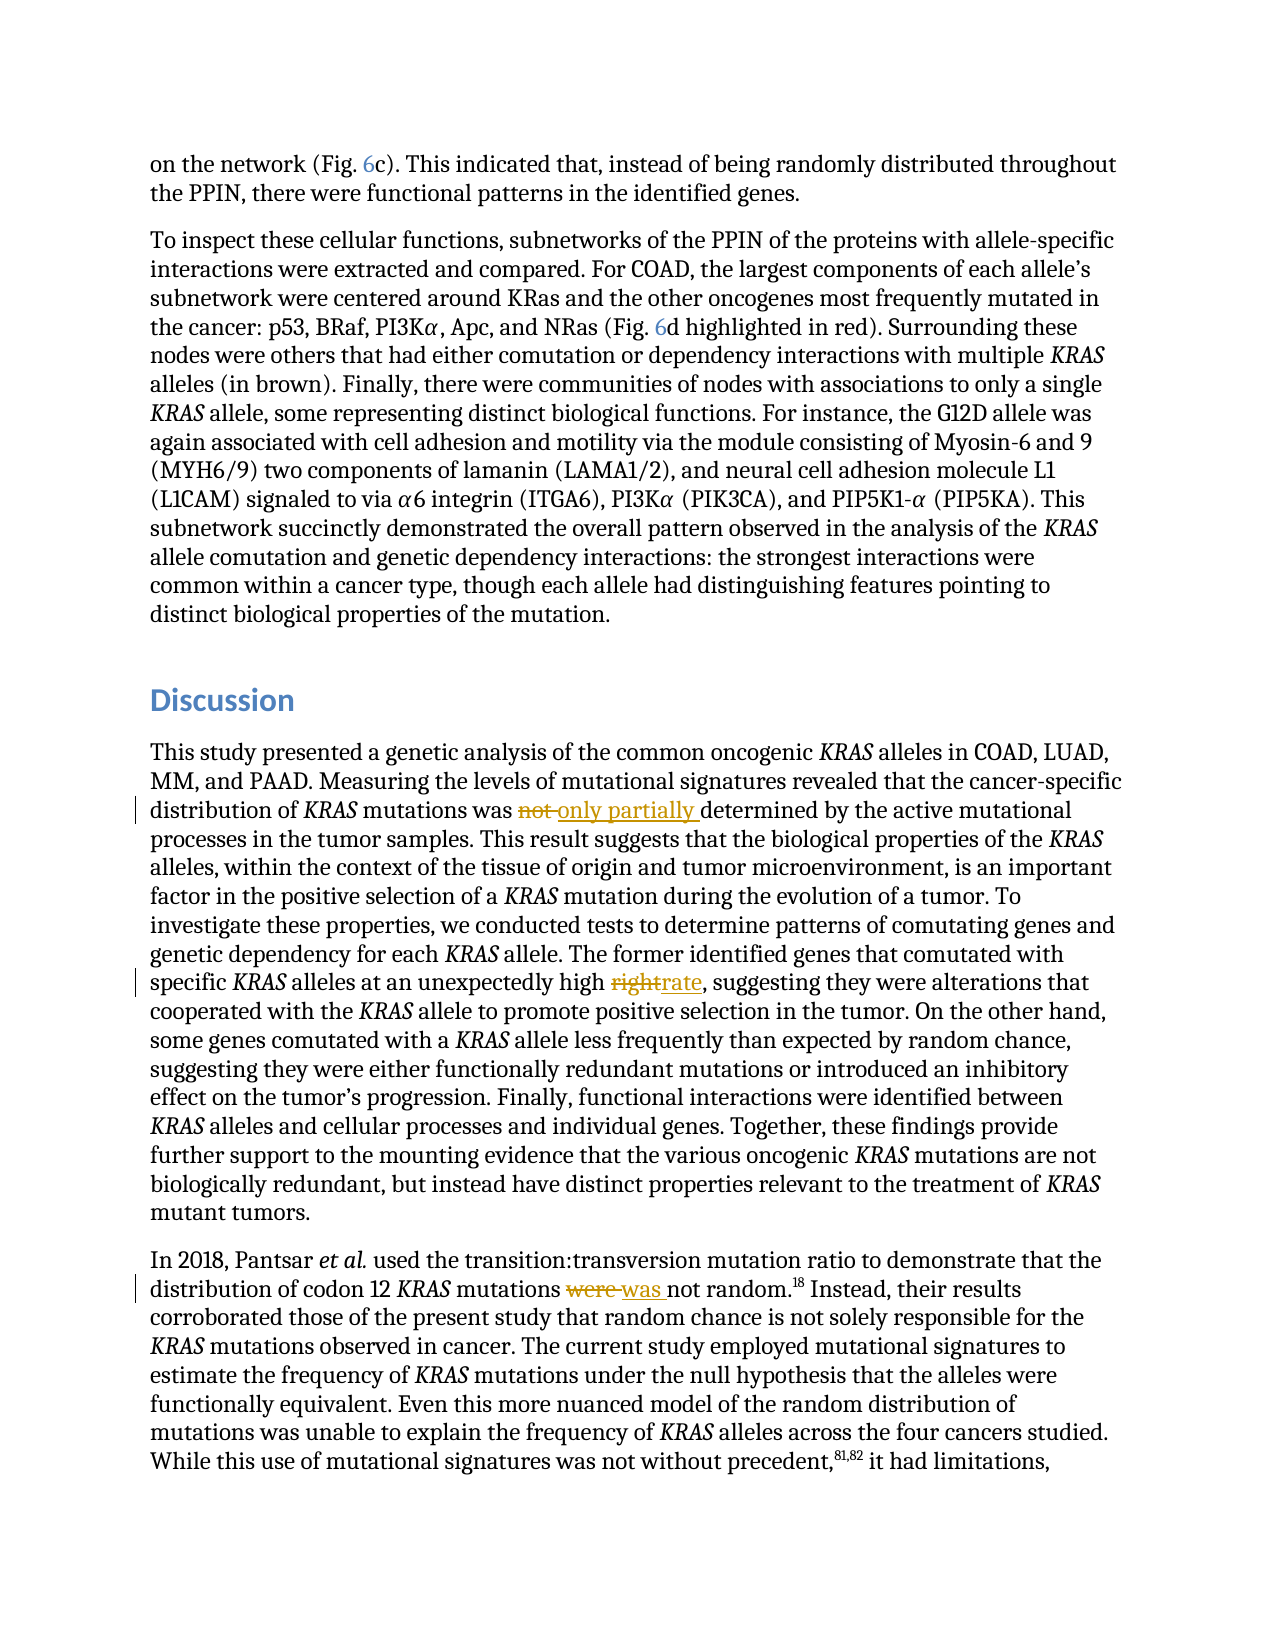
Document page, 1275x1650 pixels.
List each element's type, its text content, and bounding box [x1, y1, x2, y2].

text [150, 1246, 1125, 1476]
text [150, 150, 1125, 207]
subtitle Discussion [150, 679, 1125, 719]
text To inspect these cellular functions, subnetworks of the PPIN of the proteins with allele-specific interactions were extracted and compared. For COAD, the largest components of each allele’s subnetwork were centered around KRas and the other oncogenes most frequently mutated in the cancer: p53, BRaf, PI3K, Apc, and NRas (Fig. 6d highlighted in red). Surrounding these nodes were others that had either comutation or dependency interactions with multiple KRAS alleles (in brown). Finally, there were communities of nodes with associations to only a single KRAS allele, some representing distinct biological functions. For instance, the G12D allele was again associated with cell adhesion and motility via the module consisting of Myosin-6 and 9 (MYH6/9) two components of lamanin (LAMA1/2), and neural cell adhesion molecule L1 (L1CAM) signaled to via 6 integrin (ITGA6), PI3K (PIK3CA), and PIP5K1- (PIP5KA). This subnetwork succinctly demonstrated the overall pattern observed in the analysis of the KRAS allele comutation and genetic dependency interactions: the strongest interactions were common within a cancer type, though each allele had distinguishing features pointing to distinct biological properties of the mutation. [150, 226, 1125, 629]
text This study presented a genetic analysis of the common oncogenic KRAS alleles in COAD, LUAD, MM, and PAAD. Measuring the levels of mutational signatures revealed that the cancer-specific distribution of KRAS mutations was determined by the active mutational processes in the tumor samples. This result suggests that the biological properties of the KRAS alleles, within the context of the tissue of origin and tumor microenvironment, is an important factor in the positive selection of a KRAS mutation during the evolution of a tumor. To investigate these properties, we conducted tests to determine patterns of comutating genes and genetic dependency for each KRAS allele. The former identified genes that comutated with specific KRAS alleles at an unexpectedly high , suggesting they were alterations that cooperated with the KRAS allele to promote positive selection in the tumor. On the other hand, some genes comutated with a KRAS allele less frequently than expected by random chance, suggesting they were either functionally redundant mutations or introduced an inhibitory effect on the tumor’s progression. Finally, functional interactions were identified between KRAS alleles and cellular processes and individual genes. Together, these findings provide further support to the mounting evidence that the various oncogenic KRAS mutations are not biologically redundant, but instead have distinct properties relevant to the treatment of KRAS mutant tumors. [150, 738, 1125, 1227]
